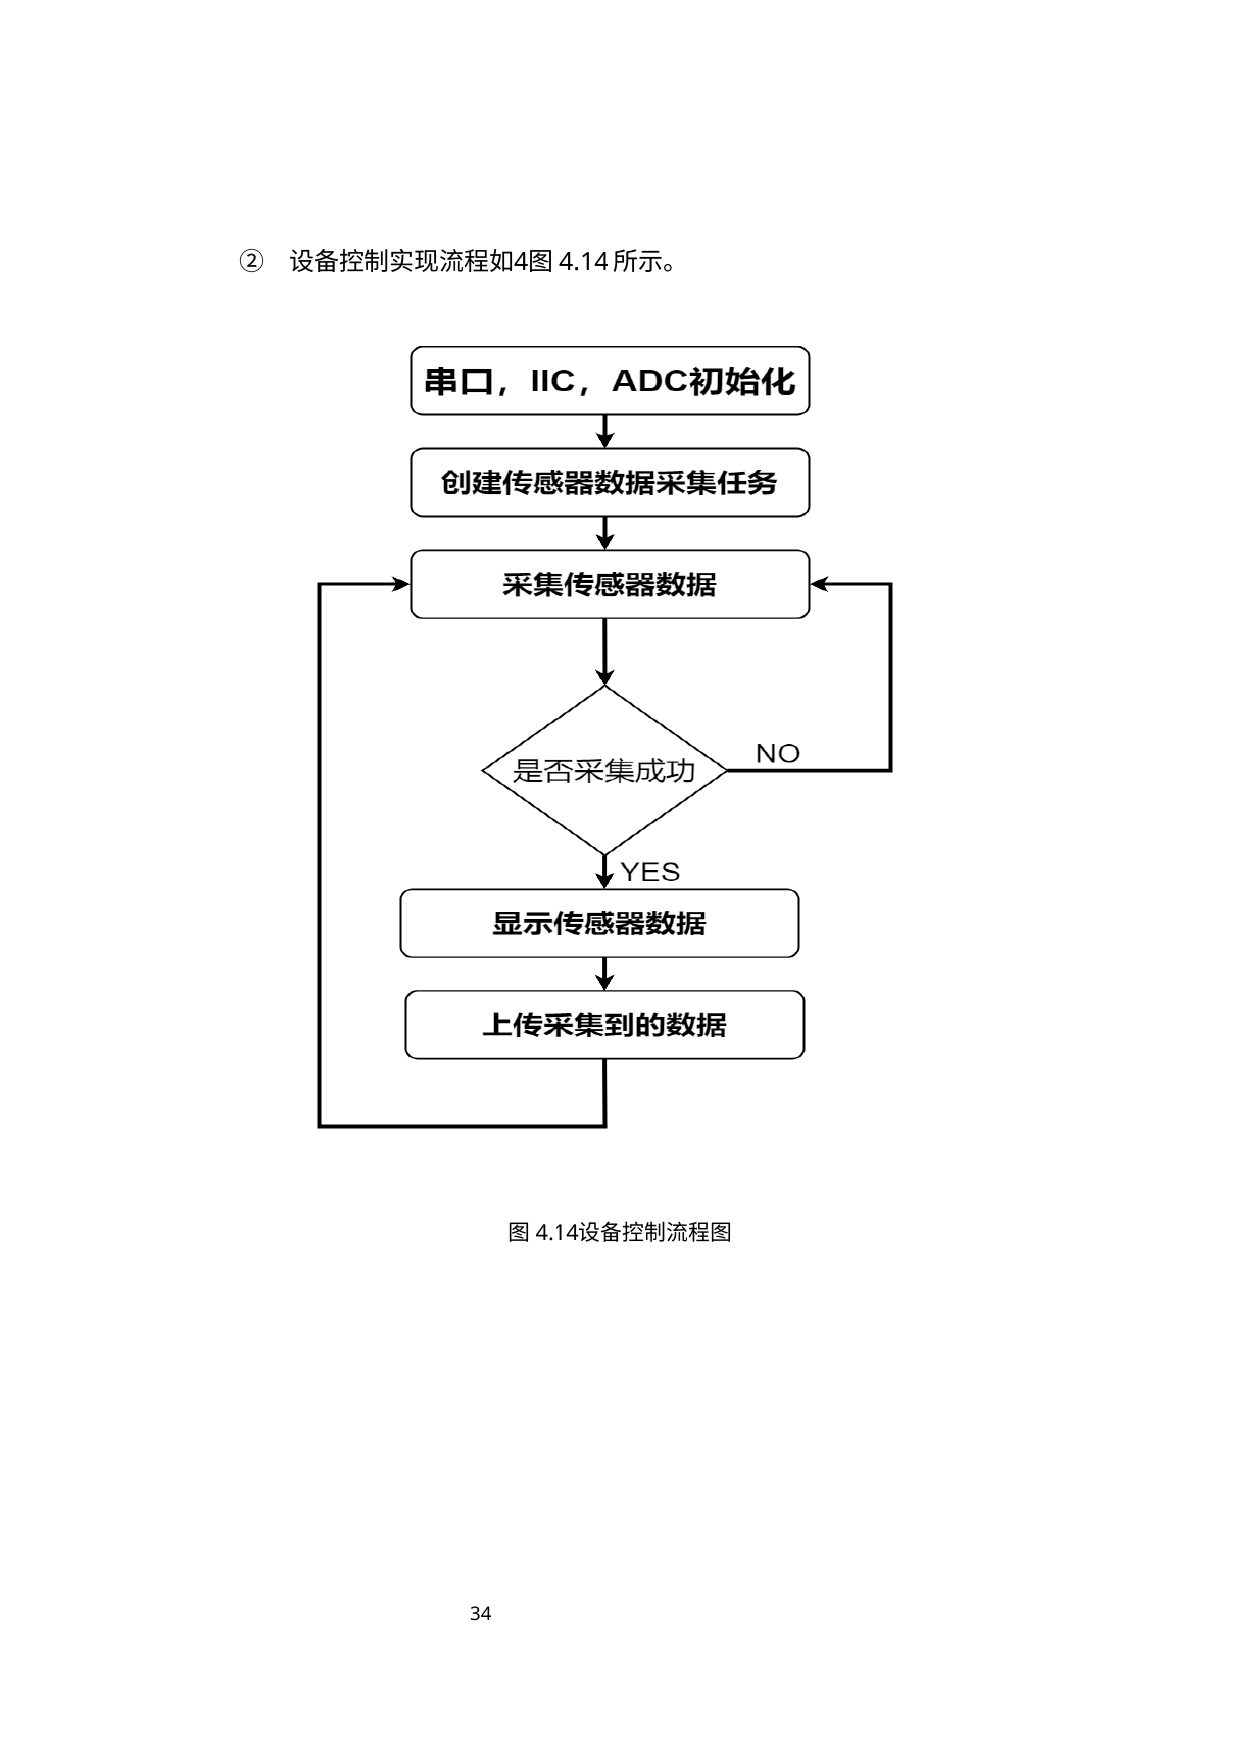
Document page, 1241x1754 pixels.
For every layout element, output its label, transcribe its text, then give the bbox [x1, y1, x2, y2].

picture [311, 346, 903, 1135]
